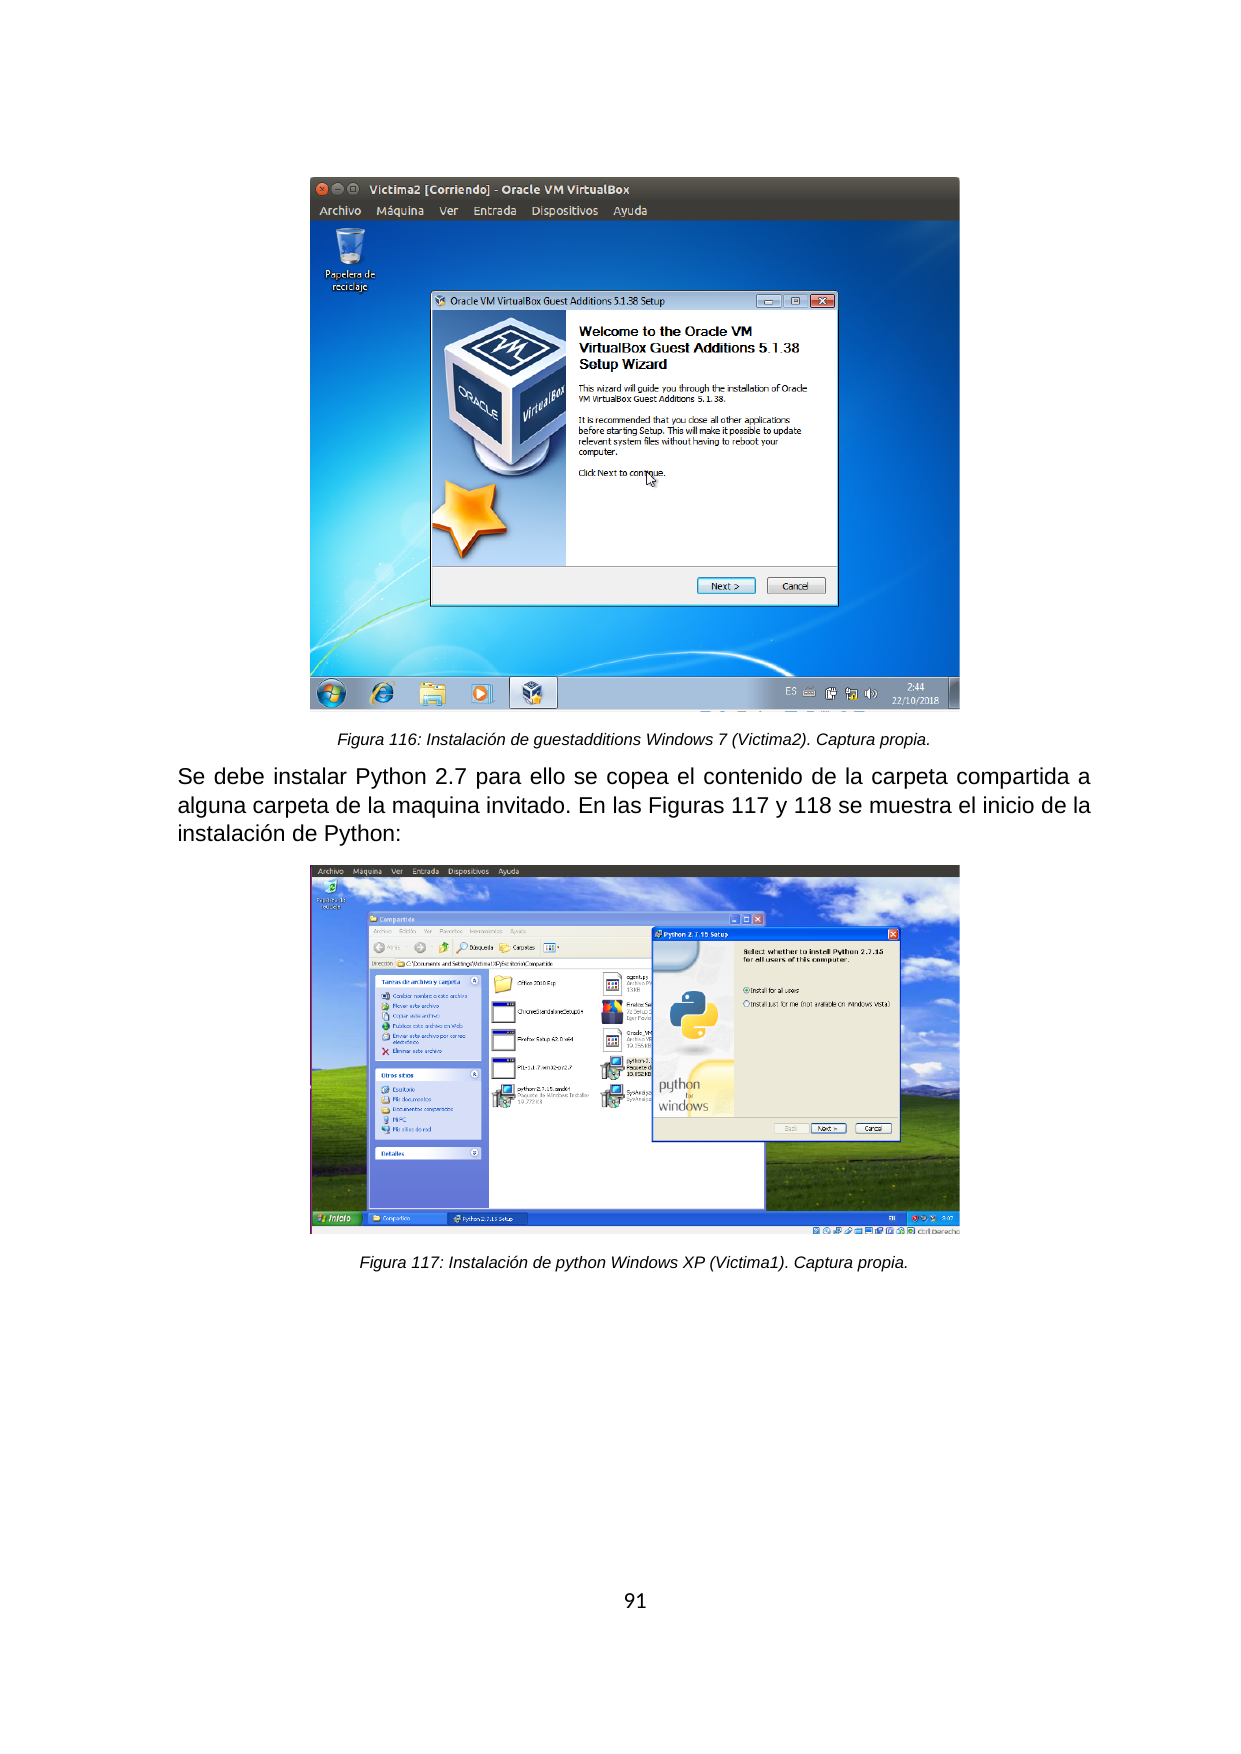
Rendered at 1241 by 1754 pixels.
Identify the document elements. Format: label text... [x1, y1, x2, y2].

picture [310, 177, 960, 712]
picture [310, 865, 960, 1234]
text Figura 116: Instalación de guestadditions Windows 7 (Victima2). Captura propia. [177, 730, 1092, 749]
text Se debe instalar Python 2.7 para ello se copea el contenido de la carpeta compartida a alguna carpeta de la maquina invitado. En las Figuras 117 y 118 se muestra el inicio de la instalación de Python: [177, 763, 1092, 847]
text Figura 117: Instalación de python Windows XP (Victima1). Captura propia. [177, 1252, 1092, 1272]
